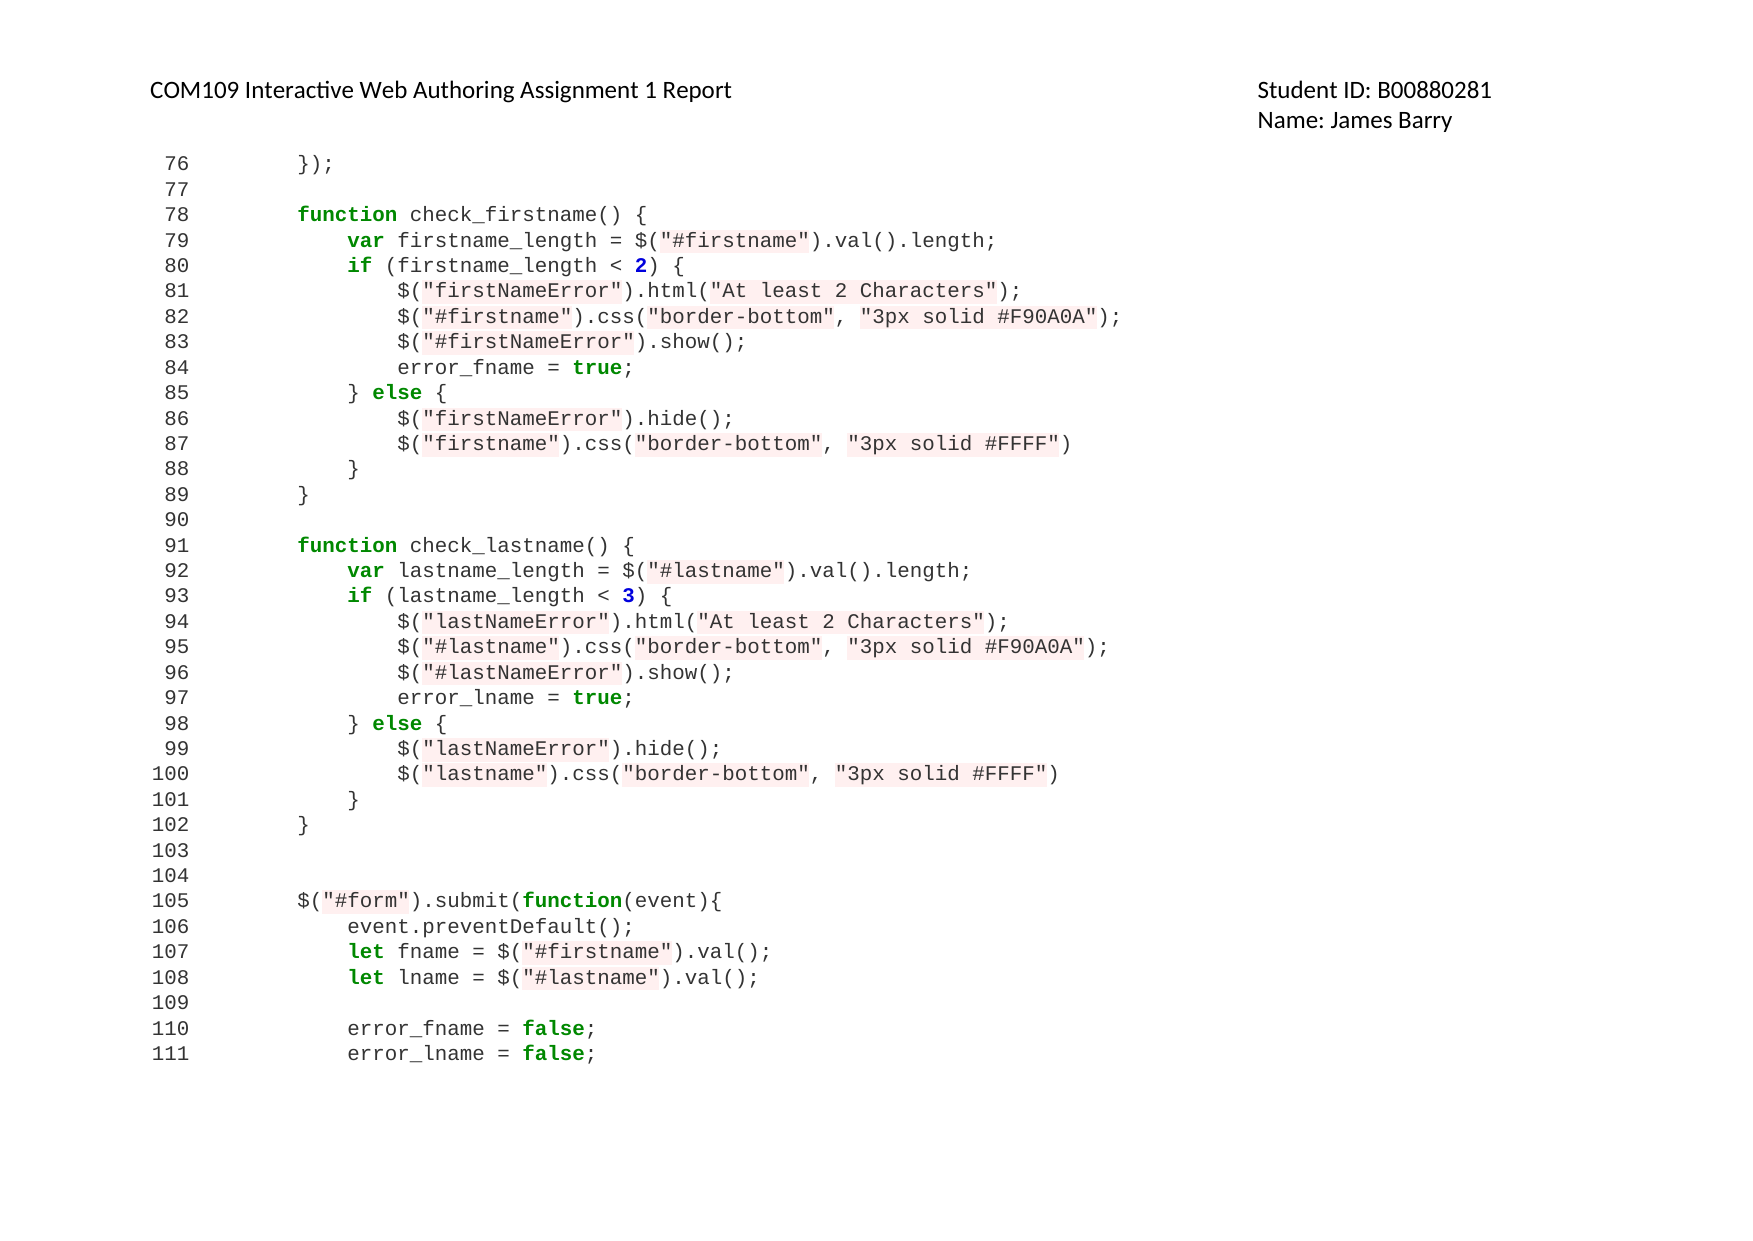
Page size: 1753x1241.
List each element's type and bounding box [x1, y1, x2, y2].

table_header [195, 150, 1553, 1068]
table_header [150, 150, 195, 1068]
